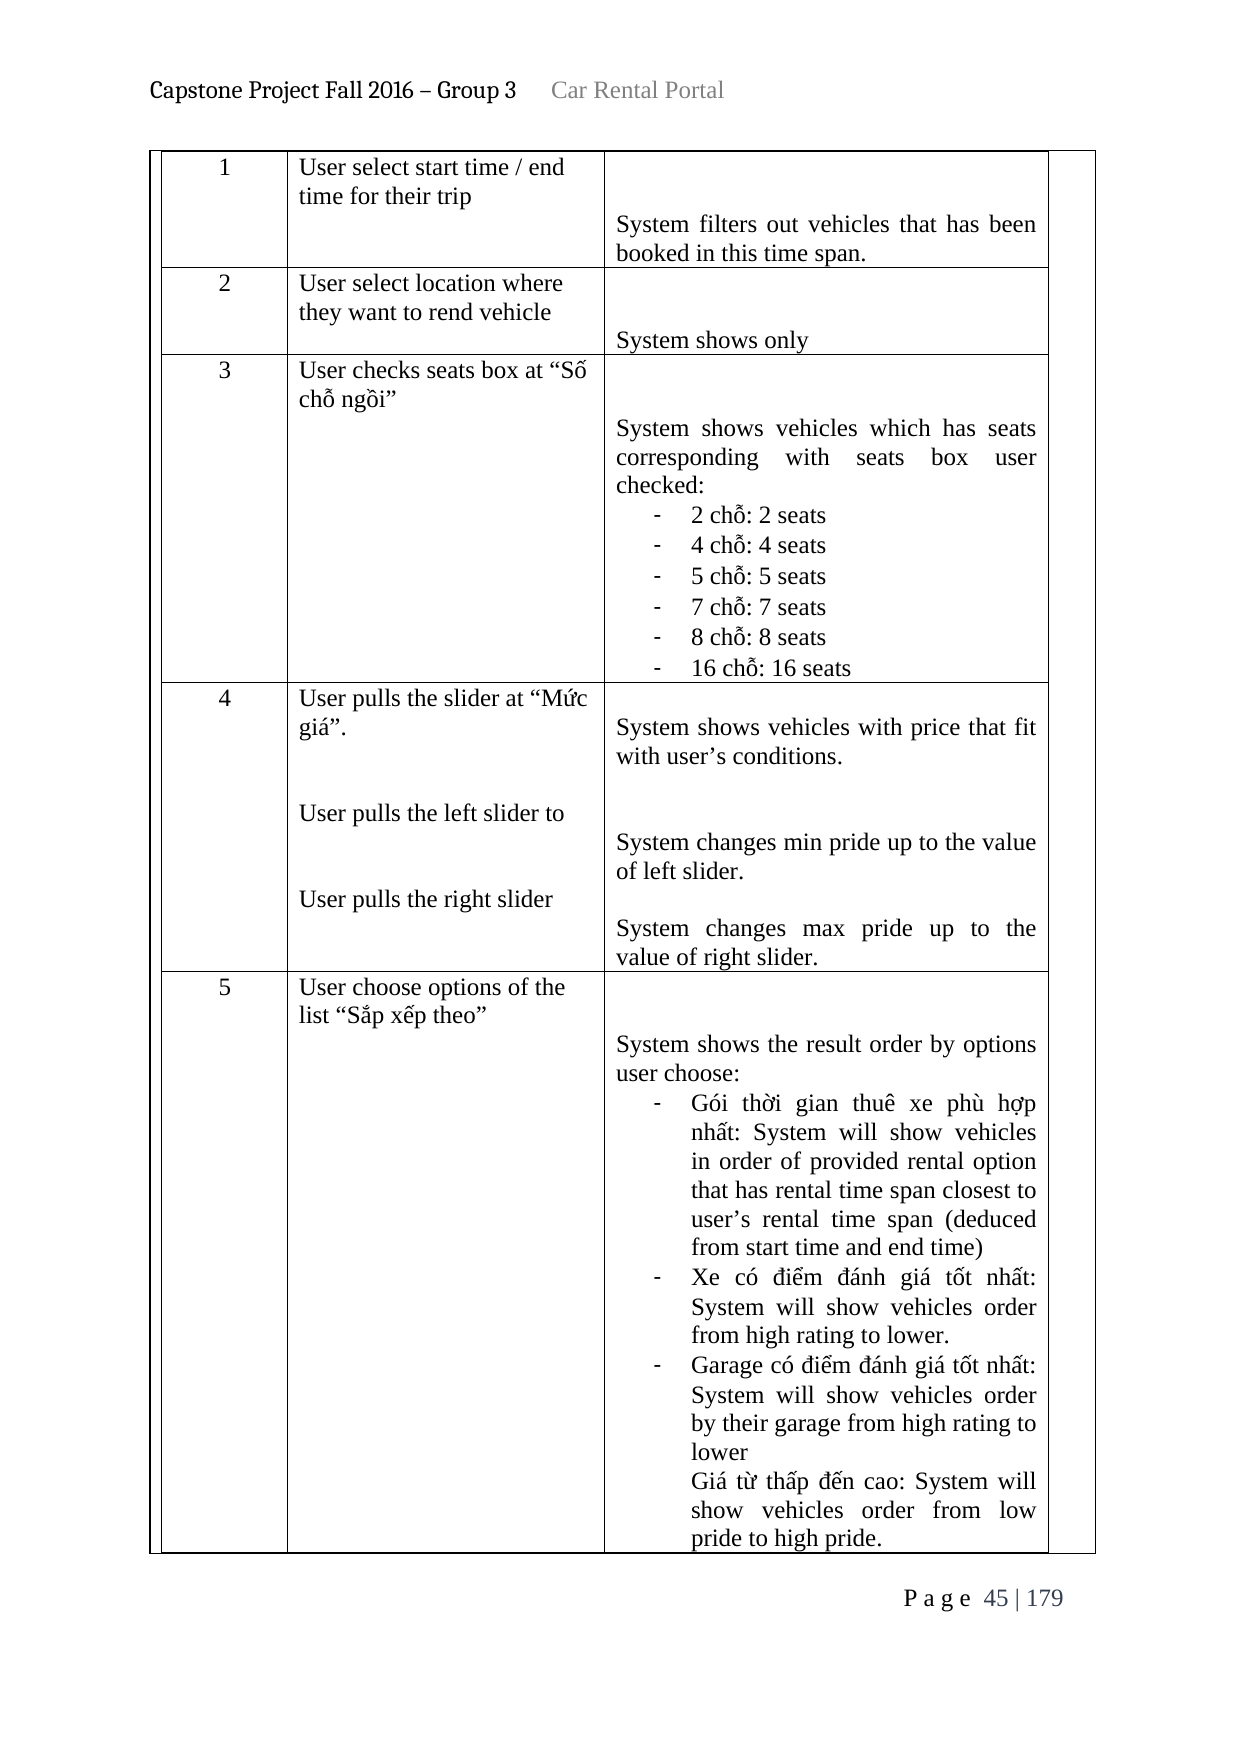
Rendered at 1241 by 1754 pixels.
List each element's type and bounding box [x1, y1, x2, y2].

table_cell [151, 151, 161, 1553]
table_cell [1049, 151, 1095, 1553]
